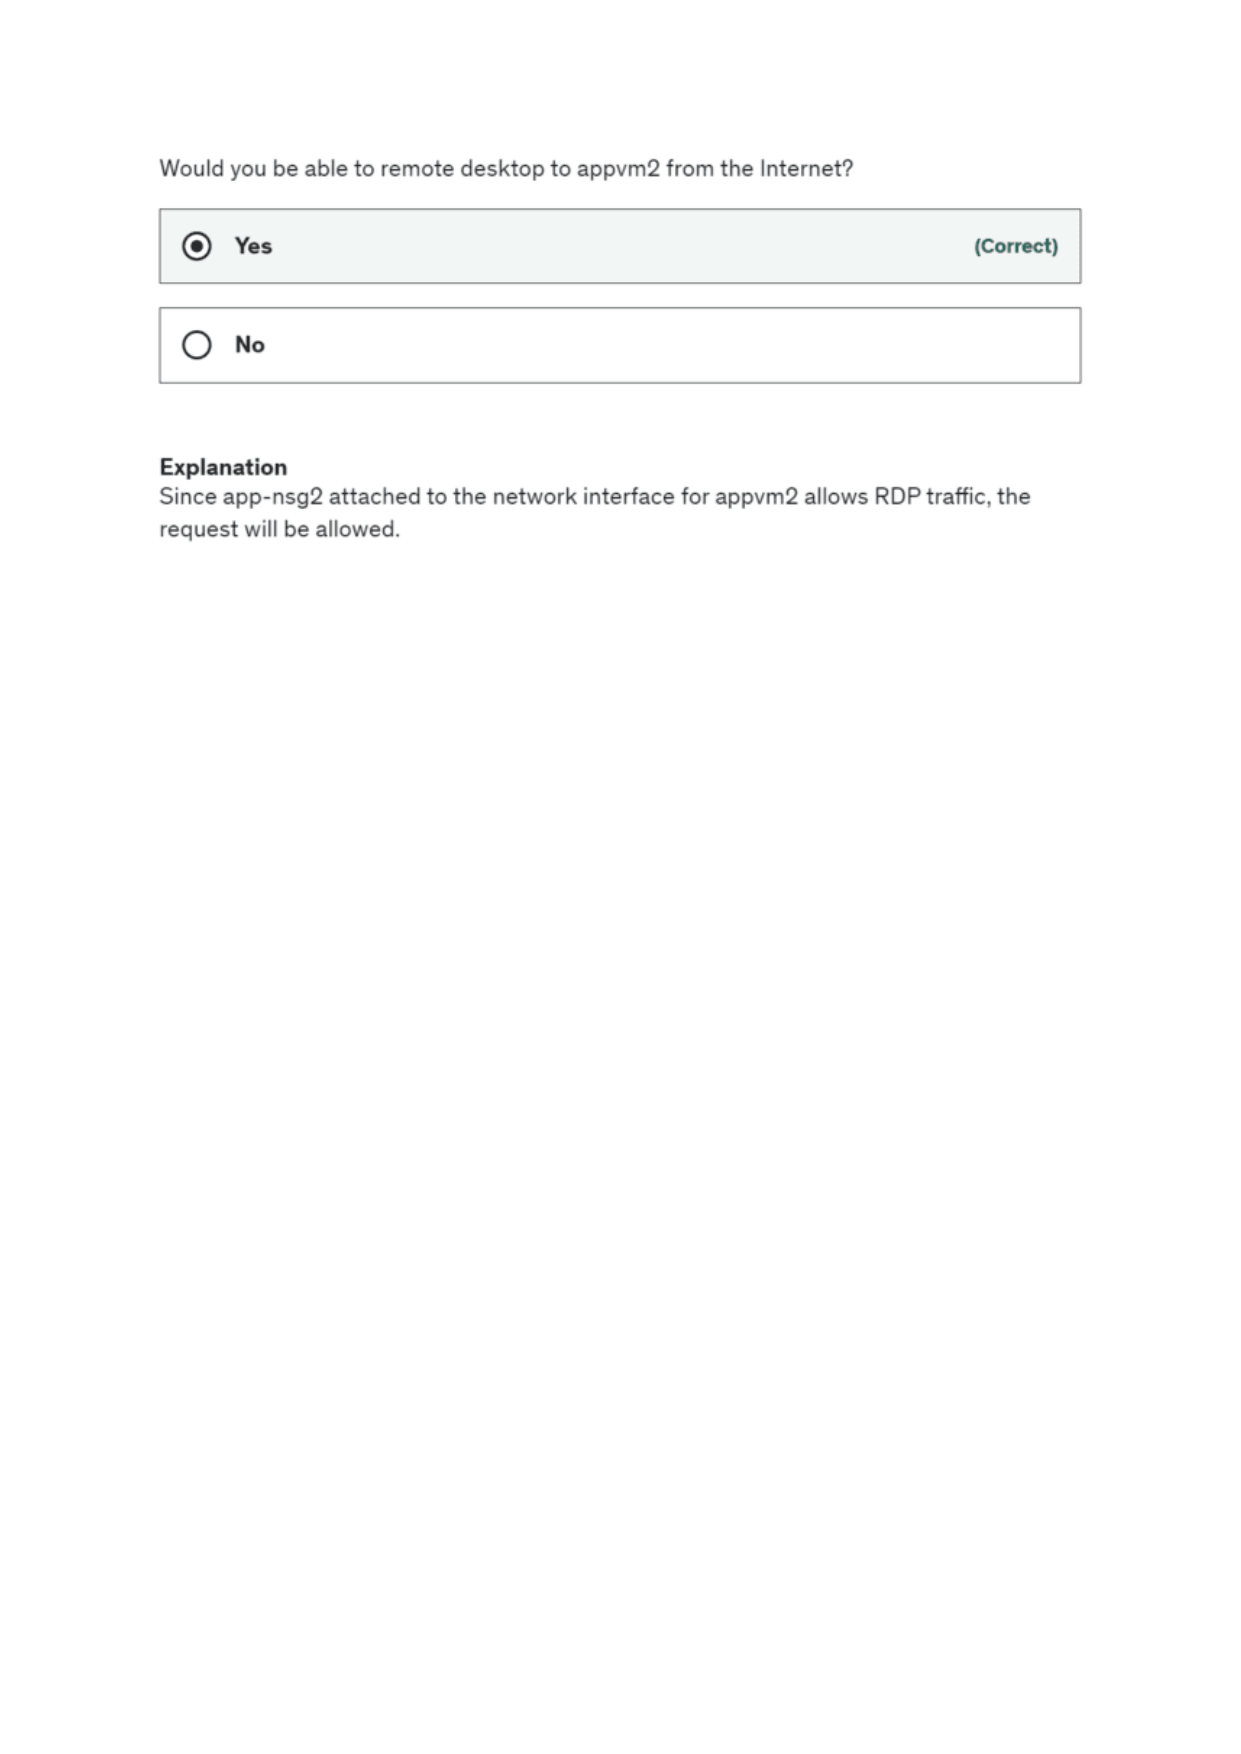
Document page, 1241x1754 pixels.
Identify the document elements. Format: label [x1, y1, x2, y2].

picture [150, 150, 1091, 551]
